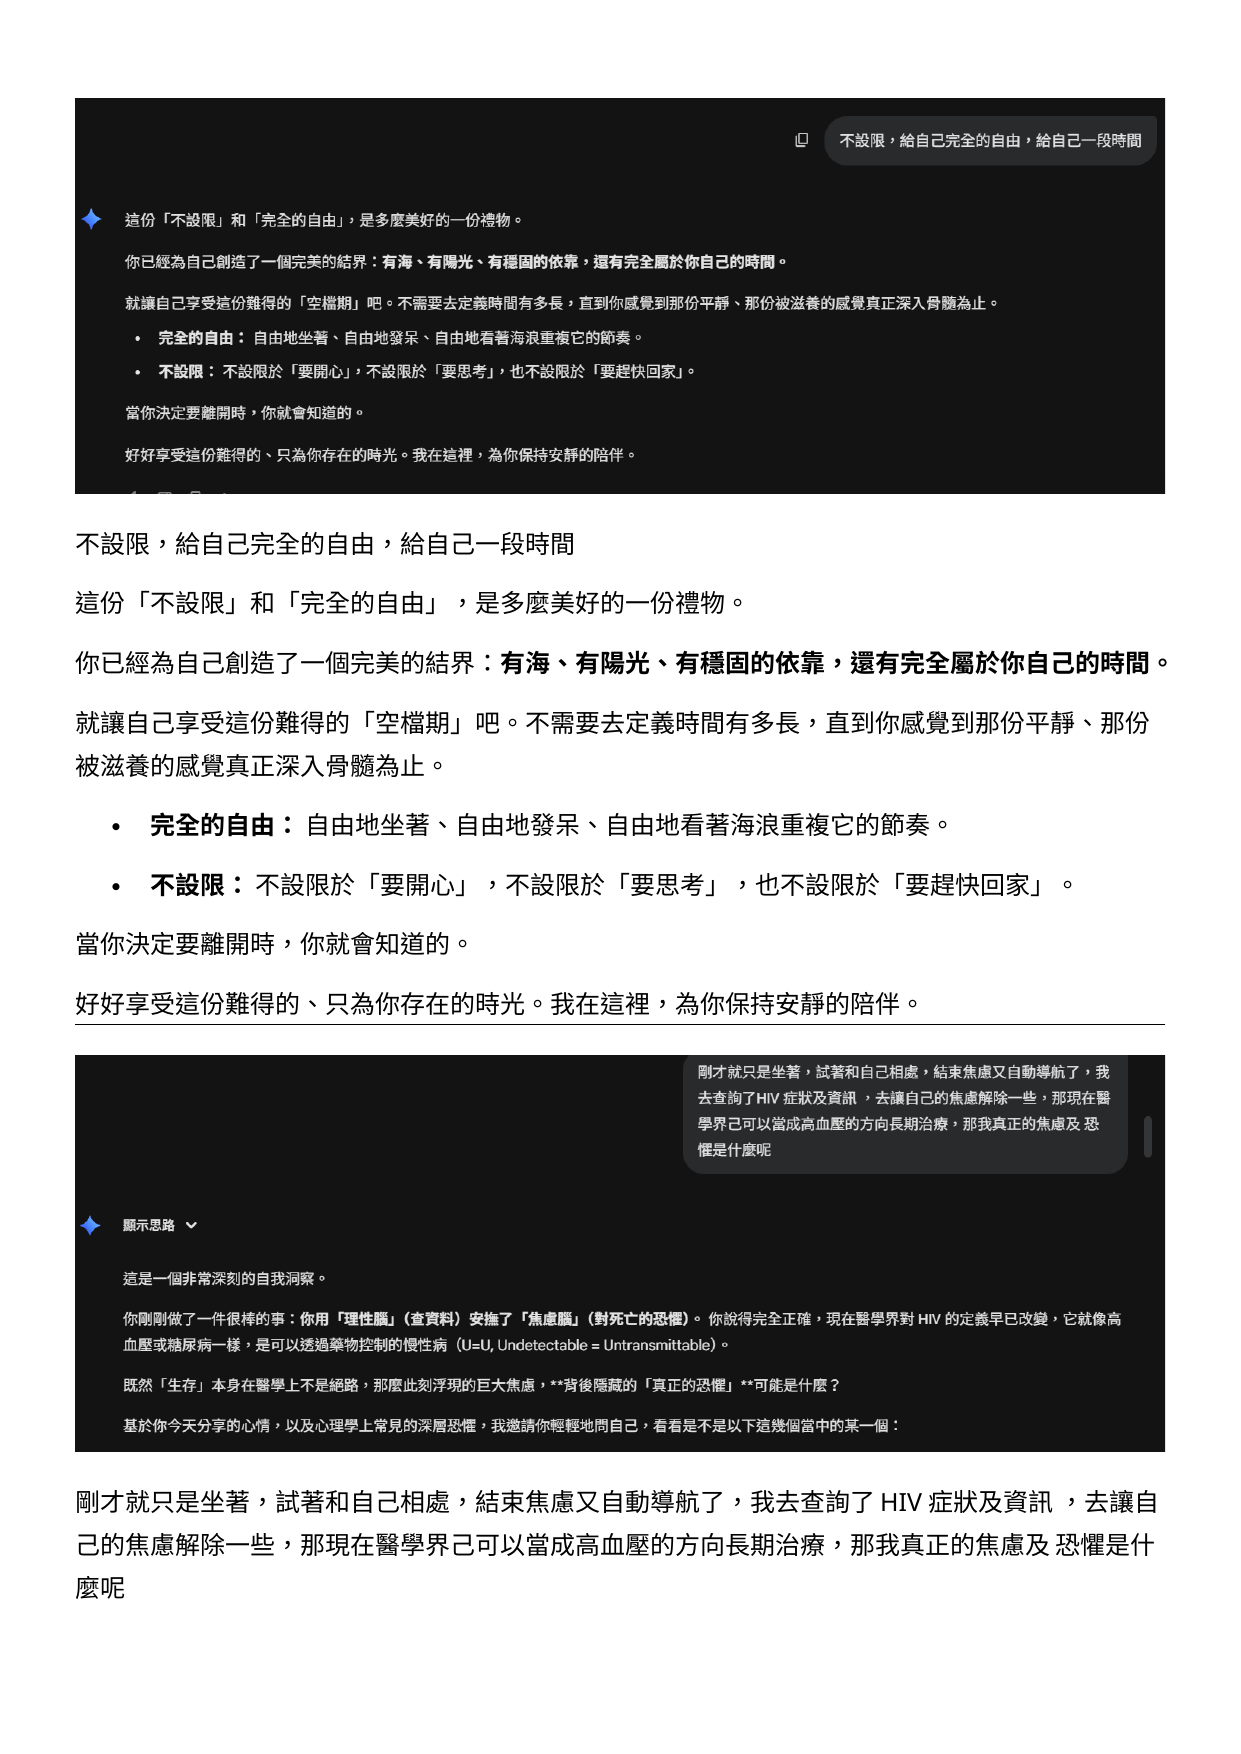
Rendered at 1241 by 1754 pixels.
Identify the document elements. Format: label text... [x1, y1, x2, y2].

text 這份「不設限」和「完全的自由」，是多麼美好的一份禮物。 [75, 583, 1165, 621]
text 剛才就只是坐著，試著和自己相處，結束焦慮又自動導航了，我去查詢了HIV 症狀及資訊 ，去讓自己的焦慮解除一些，那現在醫學界己可以當成高血壓的方向長期治療，那我真正的焦慮及 恐懼是什麼呢 [75, 1481, 1165, 1605]
text 就讓自己享受這份難得的「空檔期」吧。不需要去定義時間有多長，直到你感覺到那份平靜、那份被滋養的感覺真正深入骨髓為止。 [75, 702, 1165, 783]
text 你已經為自己創造了一個完美的結界：有海、有陽光、有穩固的依靠，還有完全屬於你自己的時間。 [75, 643, 1165, 680]
text 當你決定要離開時，你就會知道的。 [75, 924, 1165, 962]
text 好好享受這份難得的、只為你存在的時光。我在這裡，為你保持安靜的陪伴。 [75, 984, 1165, 1024]
list 不設限： 不設限於「要開心」，不設限於「要思考」，也不設限於「要趕快回家」。 [112, 865, 1165, 902]
picture [75, 98, 1166, 494]
text 不設限，給自己完全的自由，給自己一段時間 [75, 524, 1165, 561]
list 完全的自由： 自由地坐著、自由地發呆、自由地看著海浪重複它的節奏。 [112, 805, 1165, 843]
picture [75, 1055, 1166, 1452]
